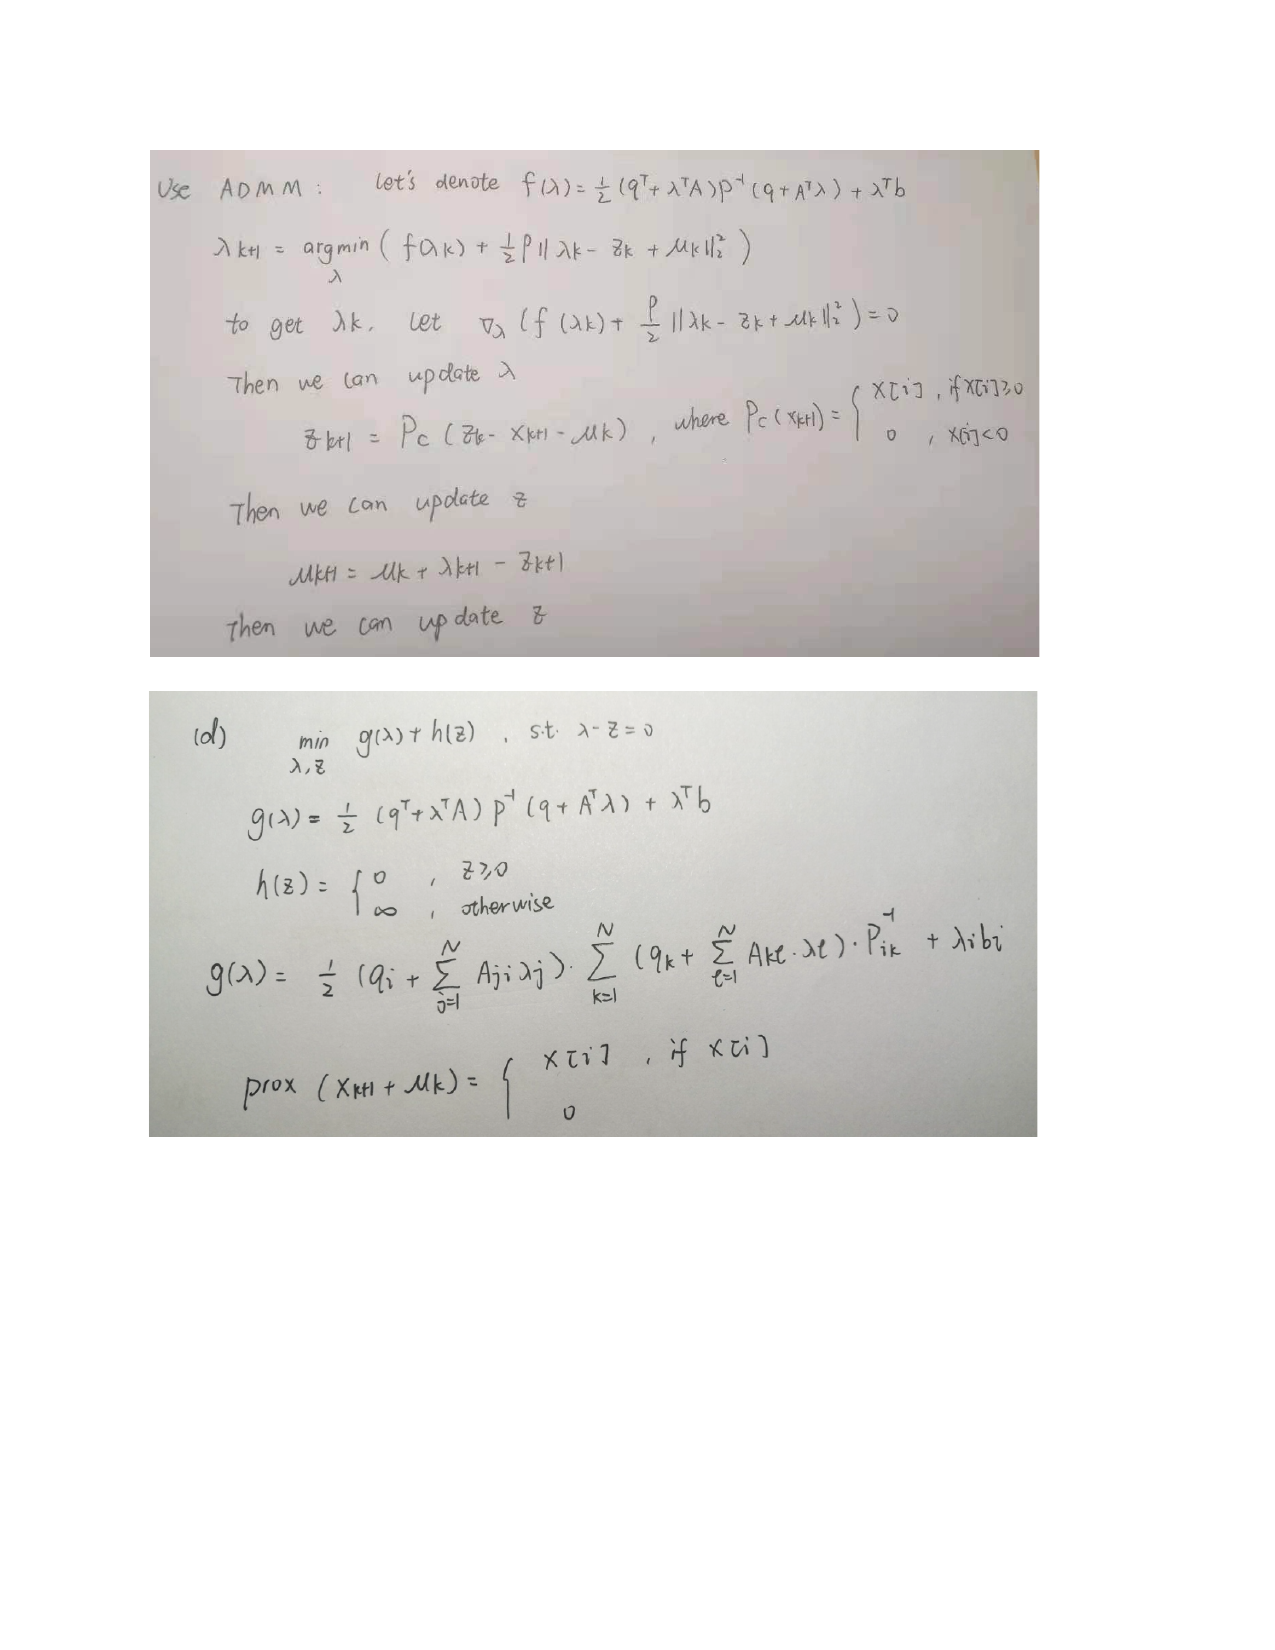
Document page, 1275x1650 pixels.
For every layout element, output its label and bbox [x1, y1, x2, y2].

picture [150, 150, 1040, 657]
picture [150, 691, 1037, 1137]
